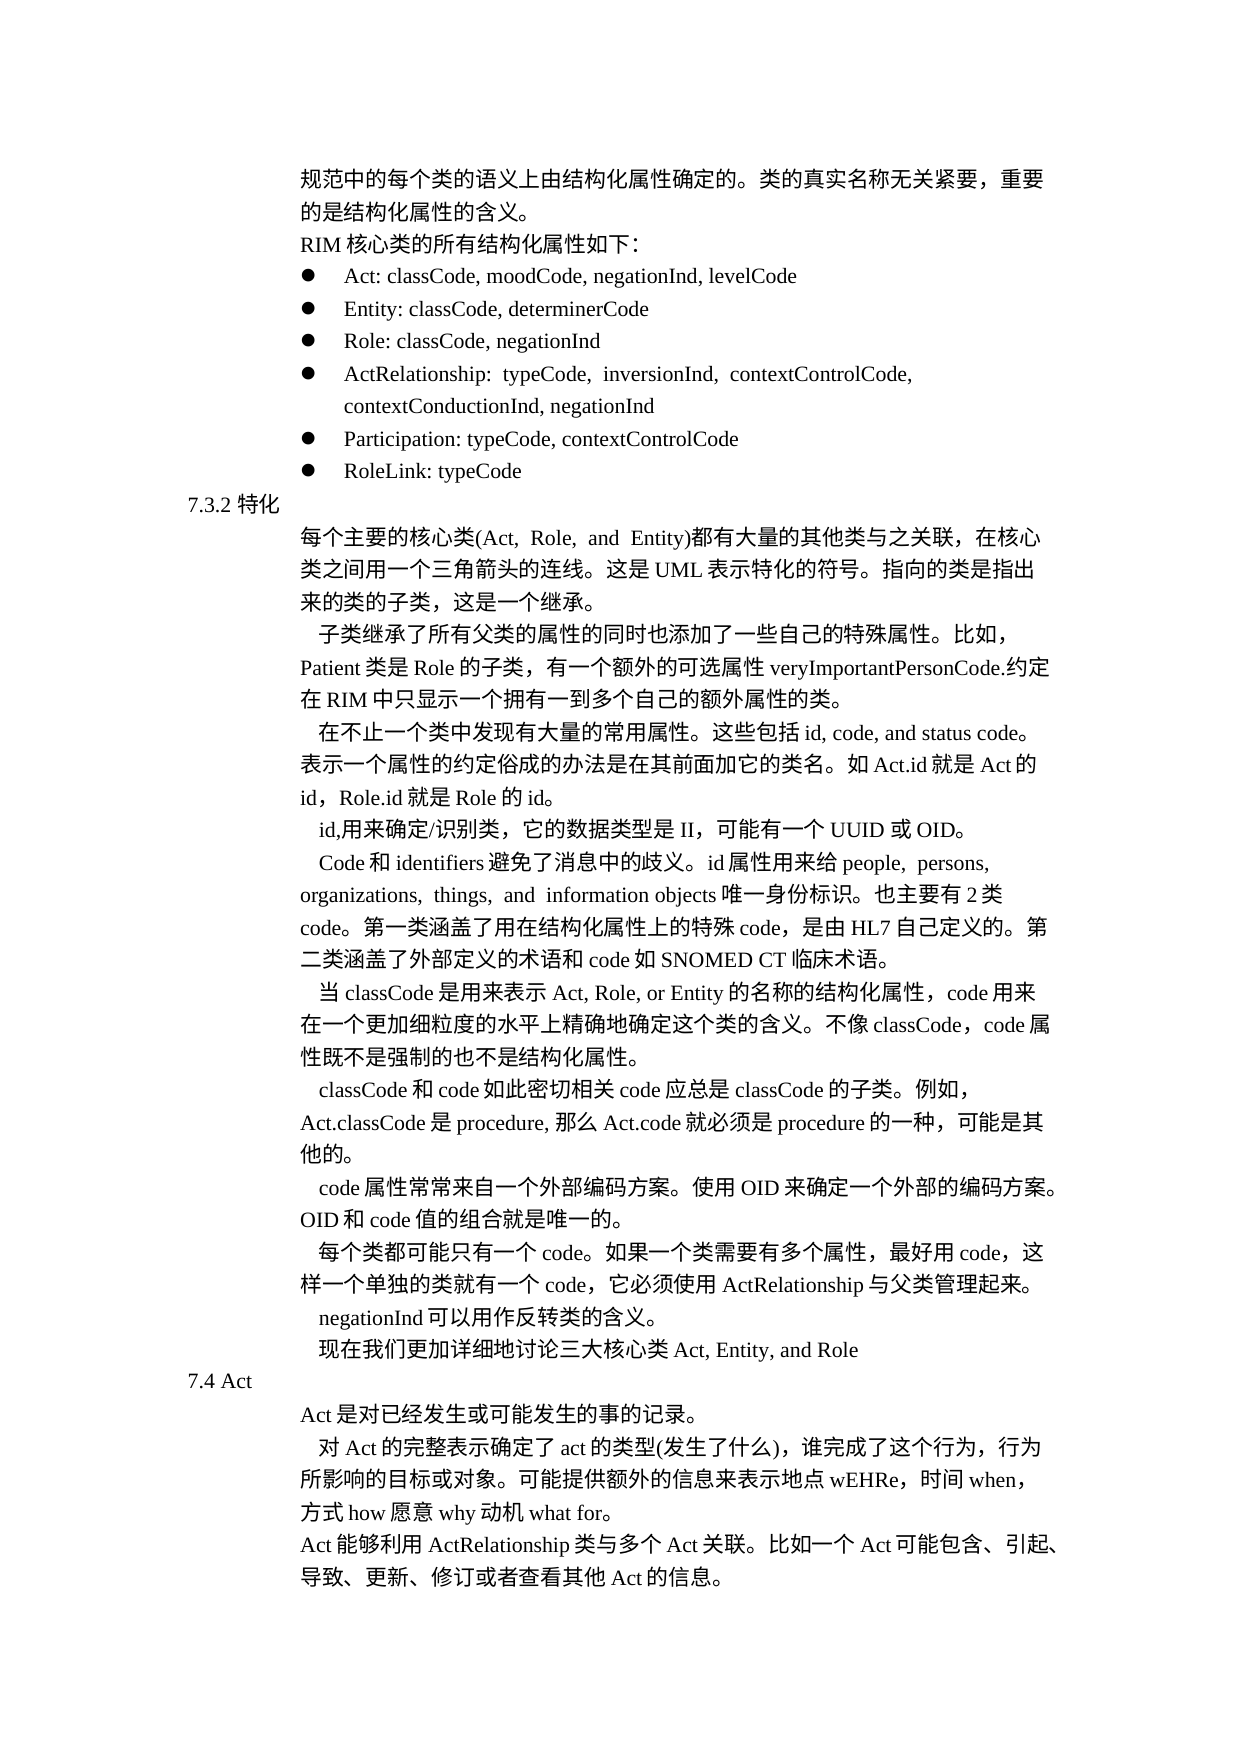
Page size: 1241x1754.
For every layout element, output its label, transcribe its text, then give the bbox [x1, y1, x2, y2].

text Act是对已经发生或可能发生的事的记录。 [300, 1397, 1053, 1429]
text 7.3.2 特化 [187, 487, 1053, 519]
text 子类继承了所有父类的属性的同时也添加了一些自己的特殊属性。比如，Patient类是Role的子类，有一个额外的可选属性veryImportantPersonCode.约定在RIM中只显示一个拥有一到多个自己的额外属性的类。 [300, 617, 1053, 714]
text 每个主要的核心类(Act, Role, and Entity)都有大量的其他类与之关联，在核心类之间用一个三角箭头的连线。这是UML表示特化的符号。指向的类是指出来的类的子类，这是一个继承。 [300, 519, 1053, 617]
text id,用来确定/识别类，它的数据类型是II，可能有一个UUID 或OID。 [300, 812, 1053, 844]
text 在不止一个类中发现有大量的常用属性。这些包括id, code, and status code。 [300, 714, 1053, 747]
text 每个类都可能只有一个code。如果一个类需要有多个属性，最好用code，这样一个单独的类就有一个code，它必须使用ActRelationship与父类管理起来。 [300, 1234, 1053, 1299]
text RIM核心类的所有结构化属性如下： [300, 227, 1053, 259]
list Participation: typeCode, contextControlCode [300, 422, 1053, 454]
list ActRelationship: typeCode, inversionInd, contextControlCode, contextConductionInd, negationInd [300, 357, 1053, 422]
list RoleLink: typeCode [300, 454, 1053, 487]
text 表示一个属性的约定俗成的办法是在其前面加它的类名。如Act.id就是Act的id，Role.id就是Role的id。 [300, 747, 1053, 812]
text 对Act的完整表示确定了act的类型(发生了什么)，谁完成了这个行为，行为所影响的目标或对象。可能提供额外的信息来表示地点wEHRe，时间when，方式how愿意why动机what for。 [300, 1429, 1053, 1527]
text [300, 162, 1053, 227]
text 当classCode是用来表示Act, Role, or Entity的名称的结构化属性，code用来在一个更加细粒度的水平上精确地确定这个类的含义。不像classCode，code属性既不是强制的也不是结构化属性。 [300, 974, 1053, 1072]
list Act: classCode, moodCode, negationInd, levelCode [300, 259, 1053, 292]
text classCode和code如此密切相关code应总是classCode的子类。例如，Act.classCode是procedure, 那么Act.code就必须是procedure的一种，可能是其他的。 [300, 1072, 1053, 1169]
list Entity: classCode, determinerCode [300, 292, 1053, 324]
text 现在我们更加详细地讨论三大核心类Act, Entity, and Role [300, 1332, 1053, 1364]
text Act能够利用ActRelationship类与多个Act关联。比如一个Act可能包含、引起、导致、更新、修订或者查看其他Act的信息。 [300, 1527, 1053, 1592]
text code属性常常来自一个外部编码方案。使用OID来确定一个外部的编码方案。OID和code值的组合就是唯一的。 [300, 1169, 1053, 1234]
text negationInd可以用作反转类的含义。 [300, 1299, 1053, 1332]
text Code和identifiers避免了消息中的歧义。id属性用来给people, persons, organizations, things, and information objects唯一身份标识。也主要有2类code。第一类涵盖了用在结构化属性上的特殊code，是由HL7自己定义的。第二类涵盖了外部定义的术语和code如SNOMED CT临床术语。 [300, 844, 1053, 974]
text 7.4 Act [187, 1364, 1053, 1397]
list Role: classCode, negationInd [300, 324, 1053, 357]
